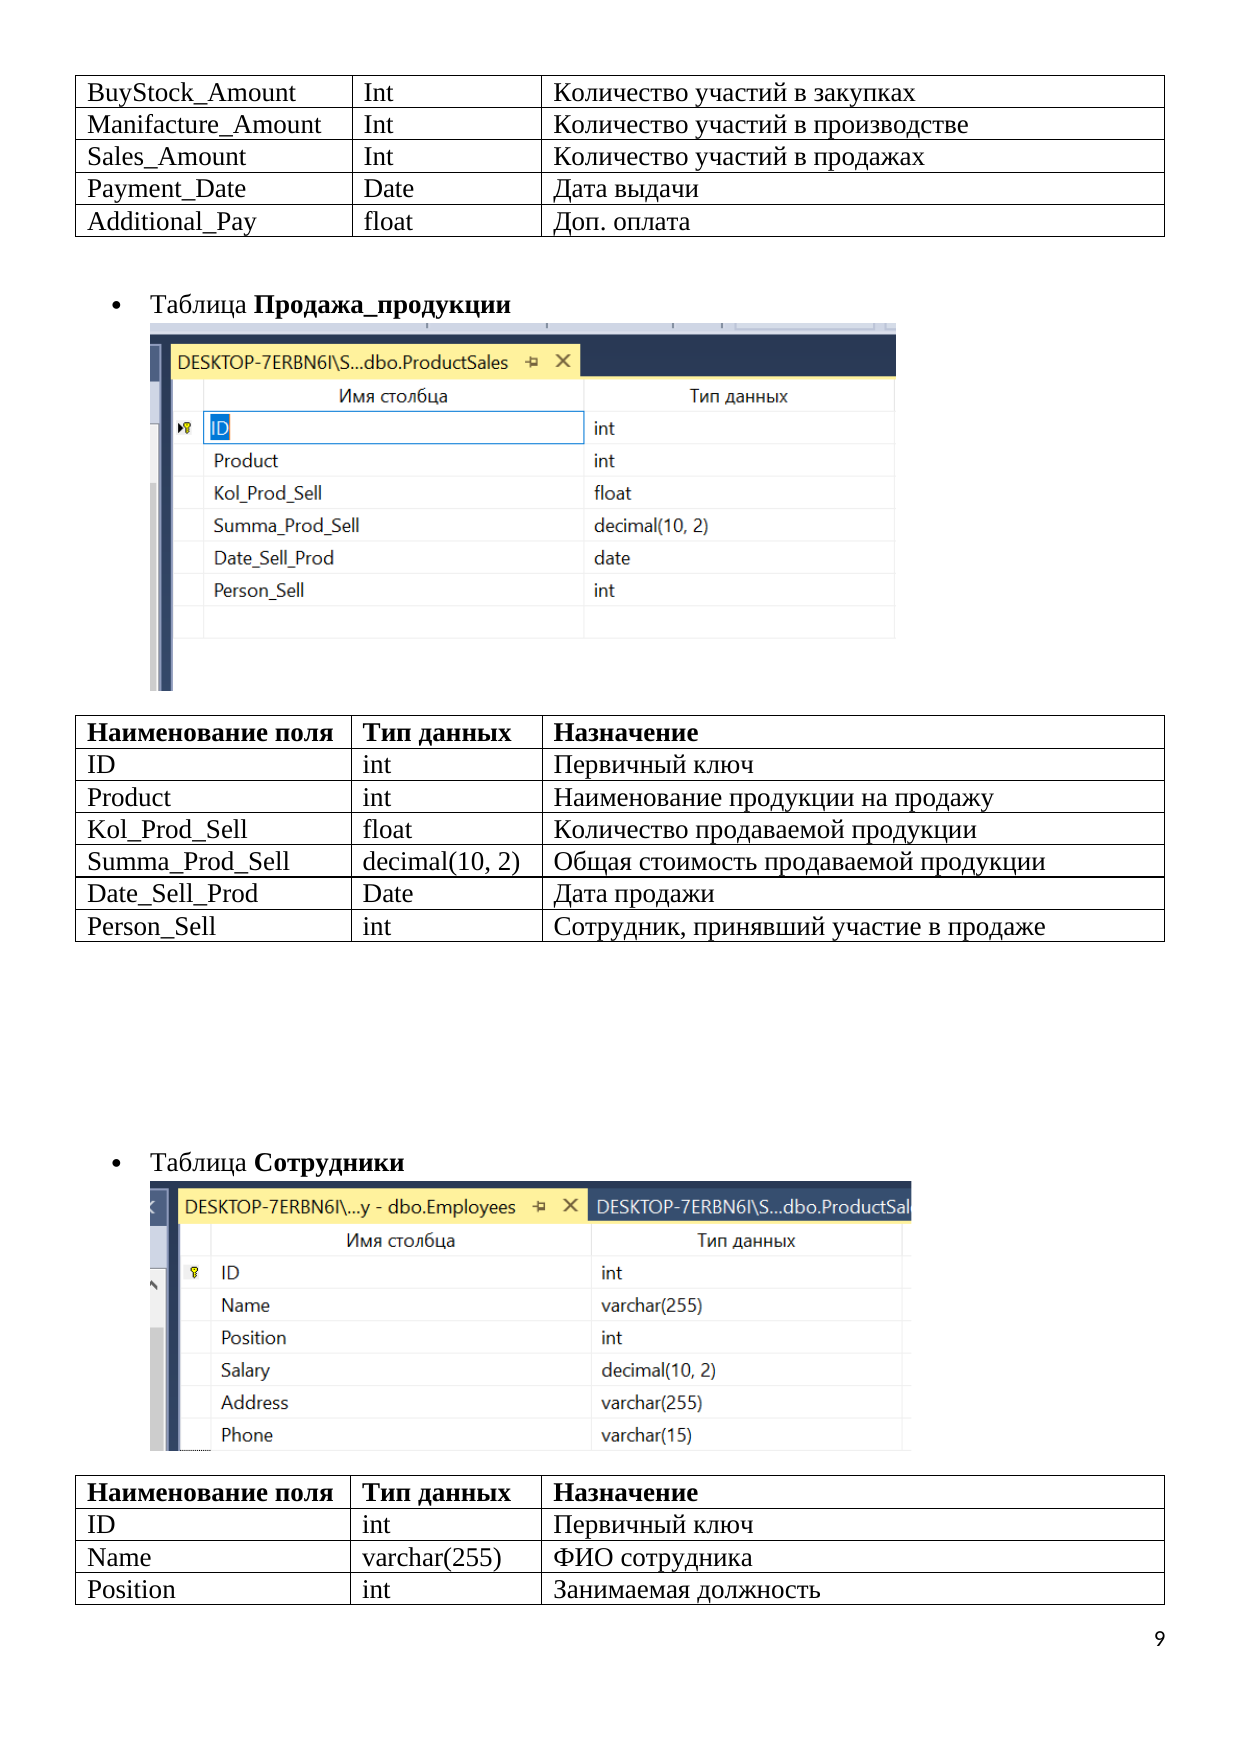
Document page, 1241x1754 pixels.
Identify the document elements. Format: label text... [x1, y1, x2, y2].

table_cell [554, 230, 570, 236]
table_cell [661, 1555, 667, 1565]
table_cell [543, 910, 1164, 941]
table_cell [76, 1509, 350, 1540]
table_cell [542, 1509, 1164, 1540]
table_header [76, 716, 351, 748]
picture [150, 1181, 912, 1451]
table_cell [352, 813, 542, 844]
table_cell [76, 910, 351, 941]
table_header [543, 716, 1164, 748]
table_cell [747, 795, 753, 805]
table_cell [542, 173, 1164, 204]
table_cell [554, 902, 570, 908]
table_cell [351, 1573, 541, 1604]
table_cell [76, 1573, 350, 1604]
list Таблица Сотрудники [112, 1146, 1165, 1177]
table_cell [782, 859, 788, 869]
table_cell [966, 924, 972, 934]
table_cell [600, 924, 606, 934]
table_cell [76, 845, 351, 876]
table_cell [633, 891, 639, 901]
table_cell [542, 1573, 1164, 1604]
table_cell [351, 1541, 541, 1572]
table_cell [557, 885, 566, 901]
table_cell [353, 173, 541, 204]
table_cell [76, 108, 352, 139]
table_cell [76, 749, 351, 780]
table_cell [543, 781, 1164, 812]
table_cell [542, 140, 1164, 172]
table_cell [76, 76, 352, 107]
list Таблица Продажа_продукции [112, 288, 1165, 319]
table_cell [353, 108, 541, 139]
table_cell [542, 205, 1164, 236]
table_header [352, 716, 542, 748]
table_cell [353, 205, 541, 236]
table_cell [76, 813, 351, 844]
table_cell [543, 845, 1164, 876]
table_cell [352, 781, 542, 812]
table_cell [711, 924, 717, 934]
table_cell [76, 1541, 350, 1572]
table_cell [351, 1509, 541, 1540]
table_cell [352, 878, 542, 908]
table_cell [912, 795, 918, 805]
picture [150, 323, 896, 691]
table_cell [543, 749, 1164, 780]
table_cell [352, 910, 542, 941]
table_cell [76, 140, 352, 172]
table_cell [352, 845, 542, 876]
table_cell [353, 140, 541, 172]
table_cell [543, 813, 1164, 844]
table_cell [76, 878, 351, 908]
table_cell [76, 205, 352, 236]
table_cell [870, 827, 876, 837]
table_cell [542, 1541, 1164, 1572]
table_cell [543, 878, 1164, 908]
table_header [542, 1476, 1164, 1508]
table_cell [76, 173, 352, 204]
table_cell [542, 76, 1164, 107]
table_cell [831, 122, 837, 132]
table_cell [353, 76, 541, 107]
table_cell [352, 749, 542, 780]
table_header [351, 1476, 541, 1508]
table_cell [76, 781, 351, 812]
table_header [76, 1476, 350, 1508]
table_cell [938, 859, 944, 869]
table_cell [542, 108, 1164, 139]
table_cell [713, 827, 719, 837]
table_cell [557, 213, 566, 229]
